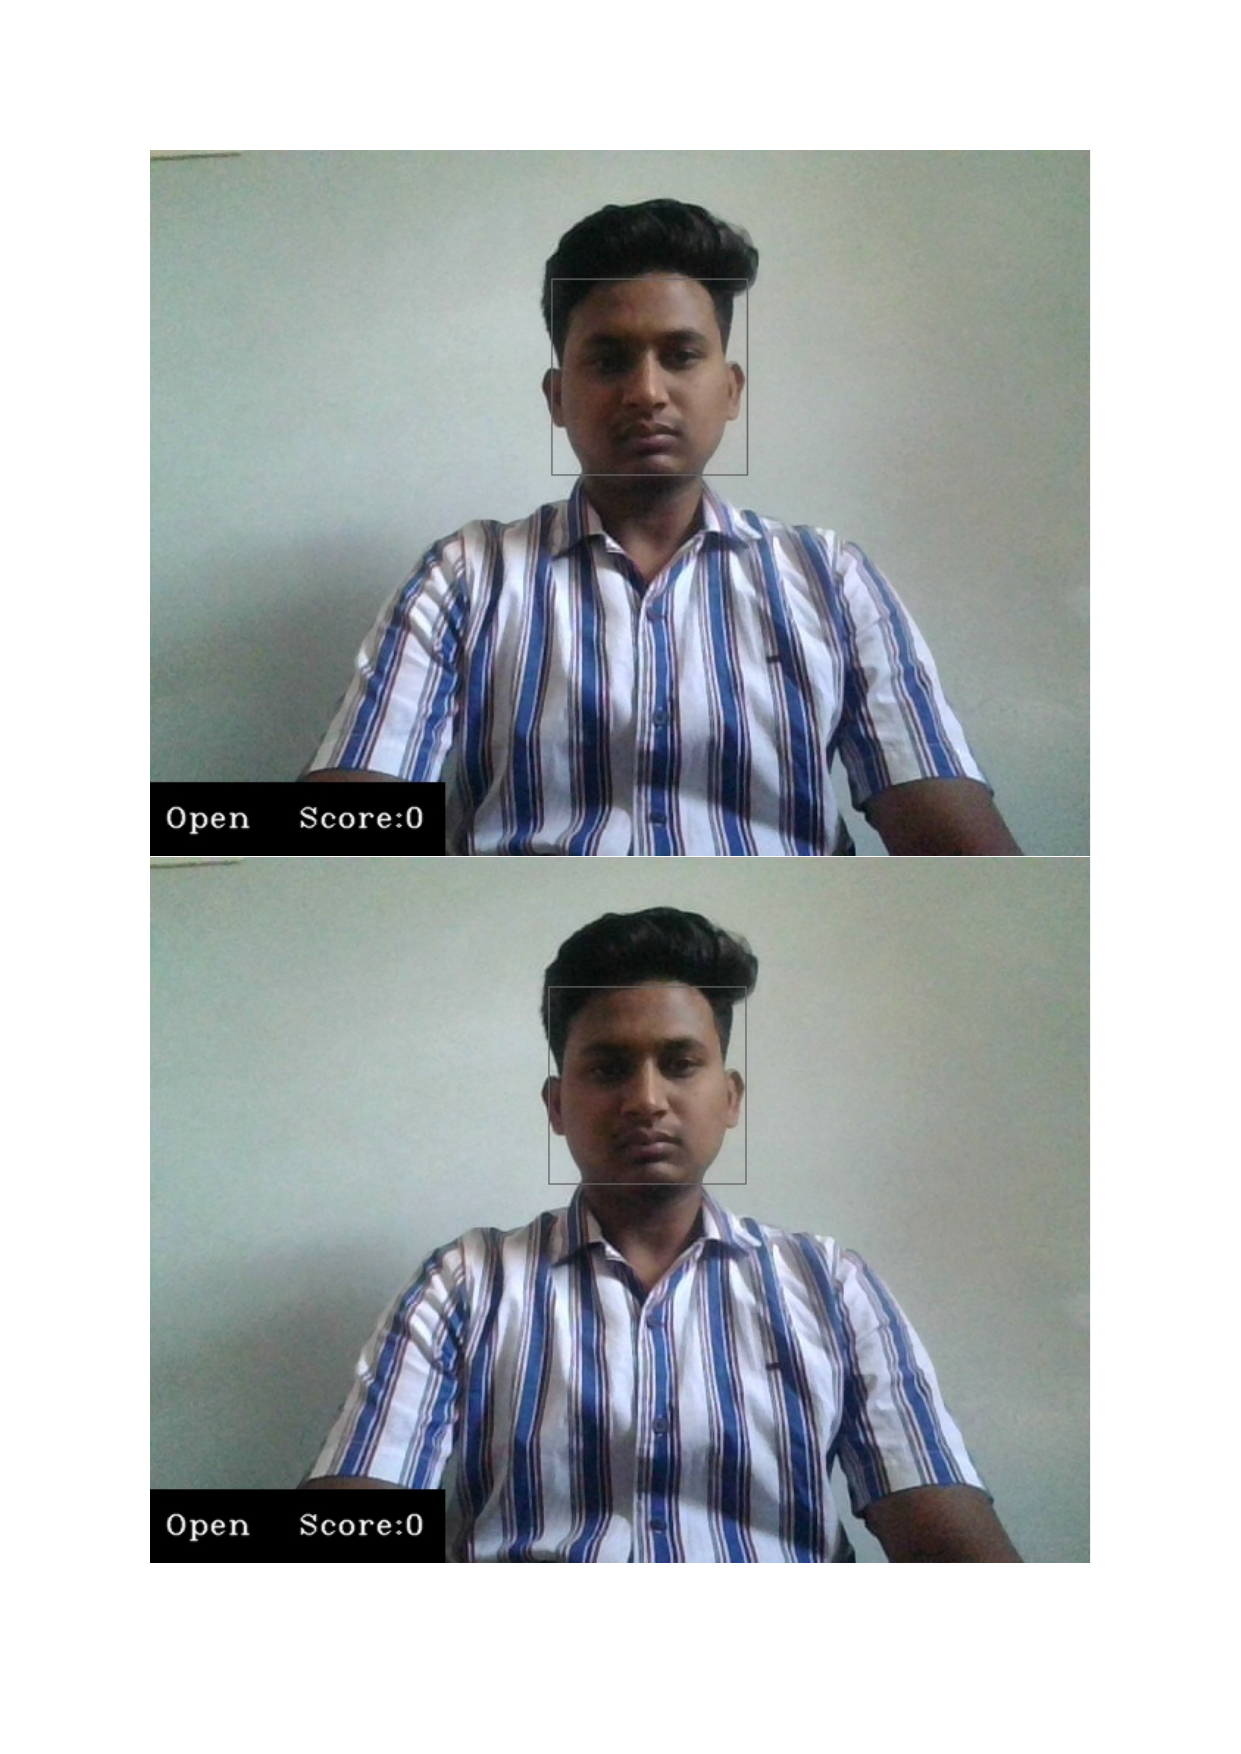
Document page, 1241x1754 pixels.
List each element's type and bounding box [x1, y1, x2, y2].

picture [150, 150, 1091, 856]
picture [150, 857, 1091, 1563]
